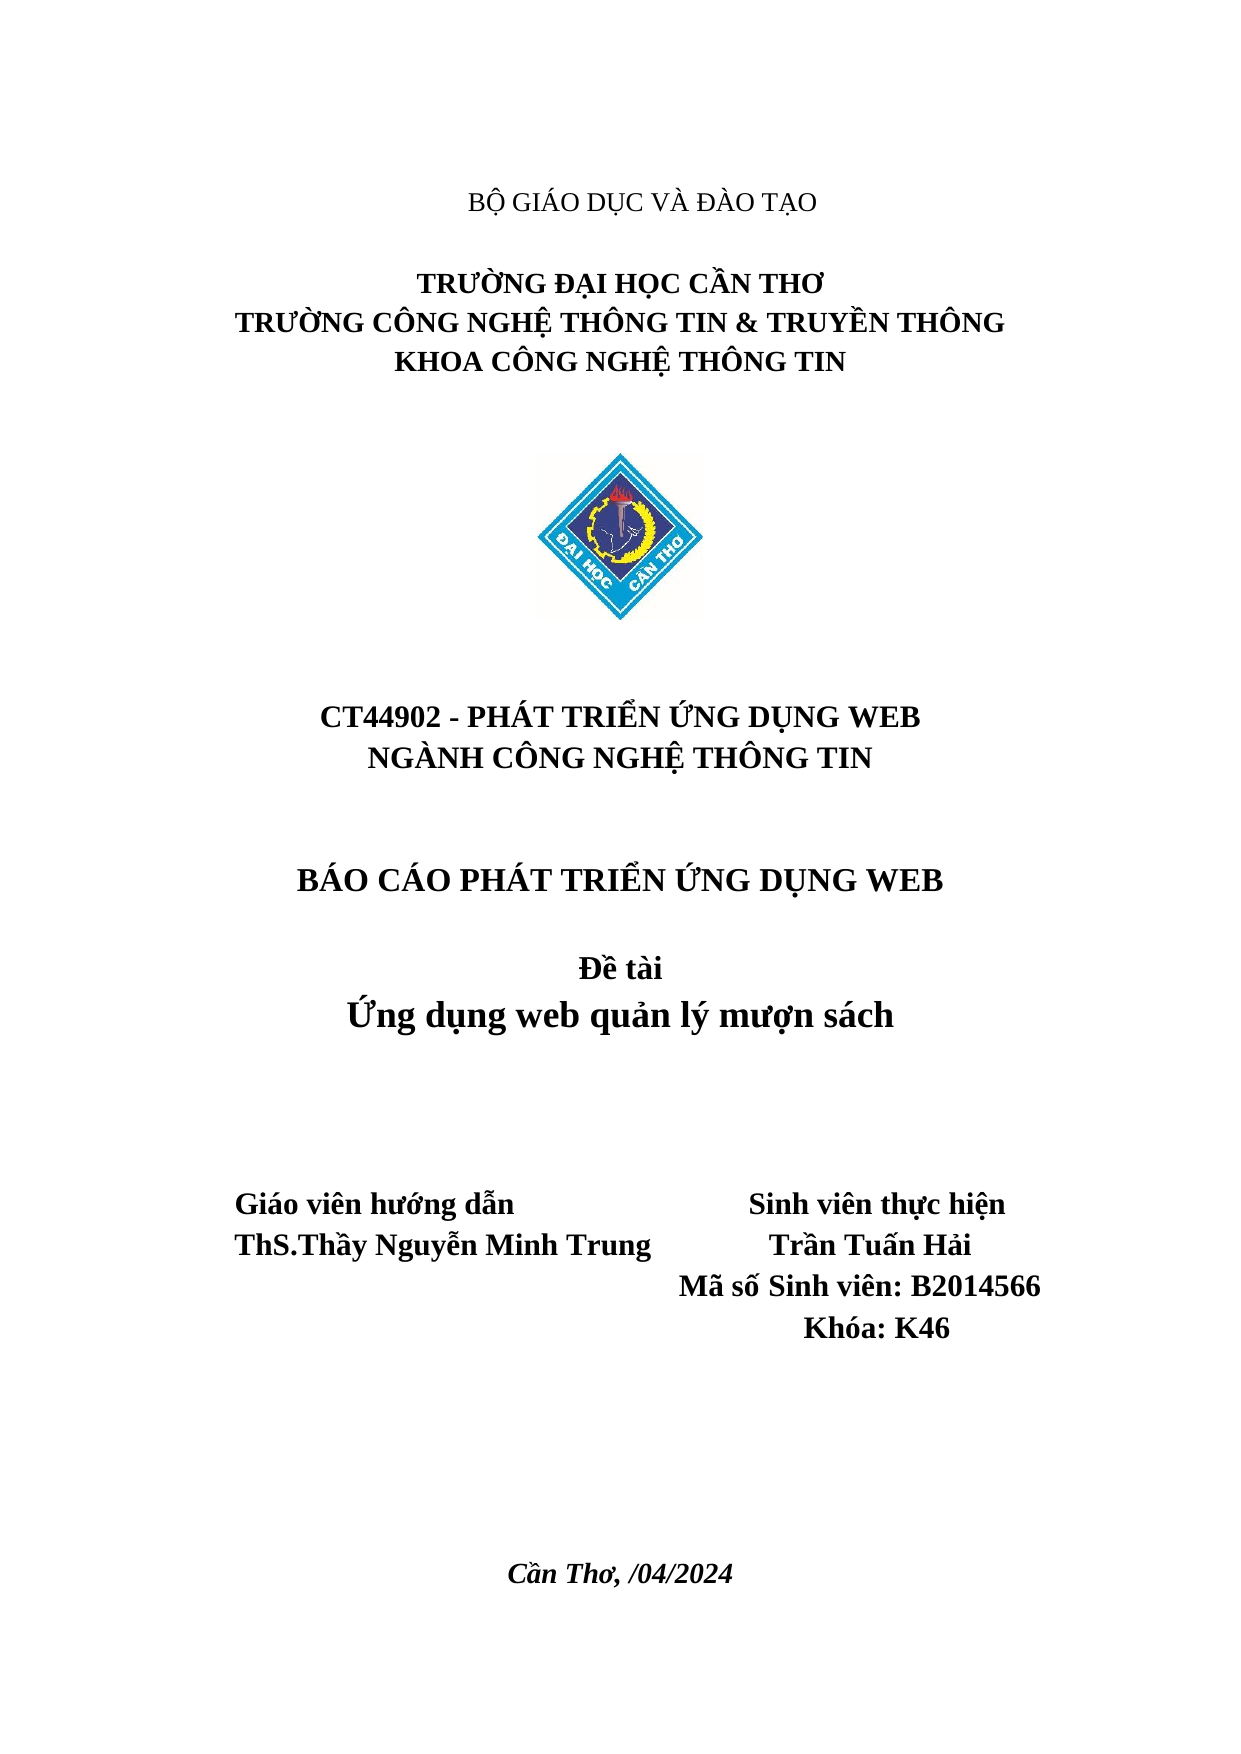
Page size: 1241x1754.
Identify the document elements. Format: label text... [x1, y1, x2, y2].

text ThS.Thầy Nguyễn Minh Trung Trần Tuấn Hải [187, 1226, 1053, 1262]
text Đề tài [187, 949, 1053, 987]
text Khóa: K46 [187, 1309, 1053, 1345]
text Mã số Sinh viên: B2014566 [187, 1268, 1053, 1304]
picture [537, 453, 703, 620]
text KHOA CÔNG NGHỆ THÔNG TIN [187, 344, 1053, 377]
text TRƯỜNG ĐẠI HỌC CẦN THƠ [187, 267, 1053, 300]
text Ứng dụng web quản lý mượn sách [187, 993, 1053, 1036]
text NGÀNH CÔNG NGHỆ THÔNG TIN [187, 739, 1053, 775]
text BÁO CÁO PHÁT TRIỂN ỨNG DỤNG WEB [187, 861, 1053, 899]
text CT44902 - PHÁT TRIỂN ỨNG DỤNG WEB [187, 698, 1053, 734]
text TRƯỜNG CÔNG NGHỆ THÔNG TIN & TRUYỀN THÔNG [187, 305, 1053, 339]
text Giáo viên hướng dẫn Sinh viên thực hiện [187, 1185, 1053, 1221]
text Cần Thơ, /04/2024 [187, 1557, 1053, 1590]
